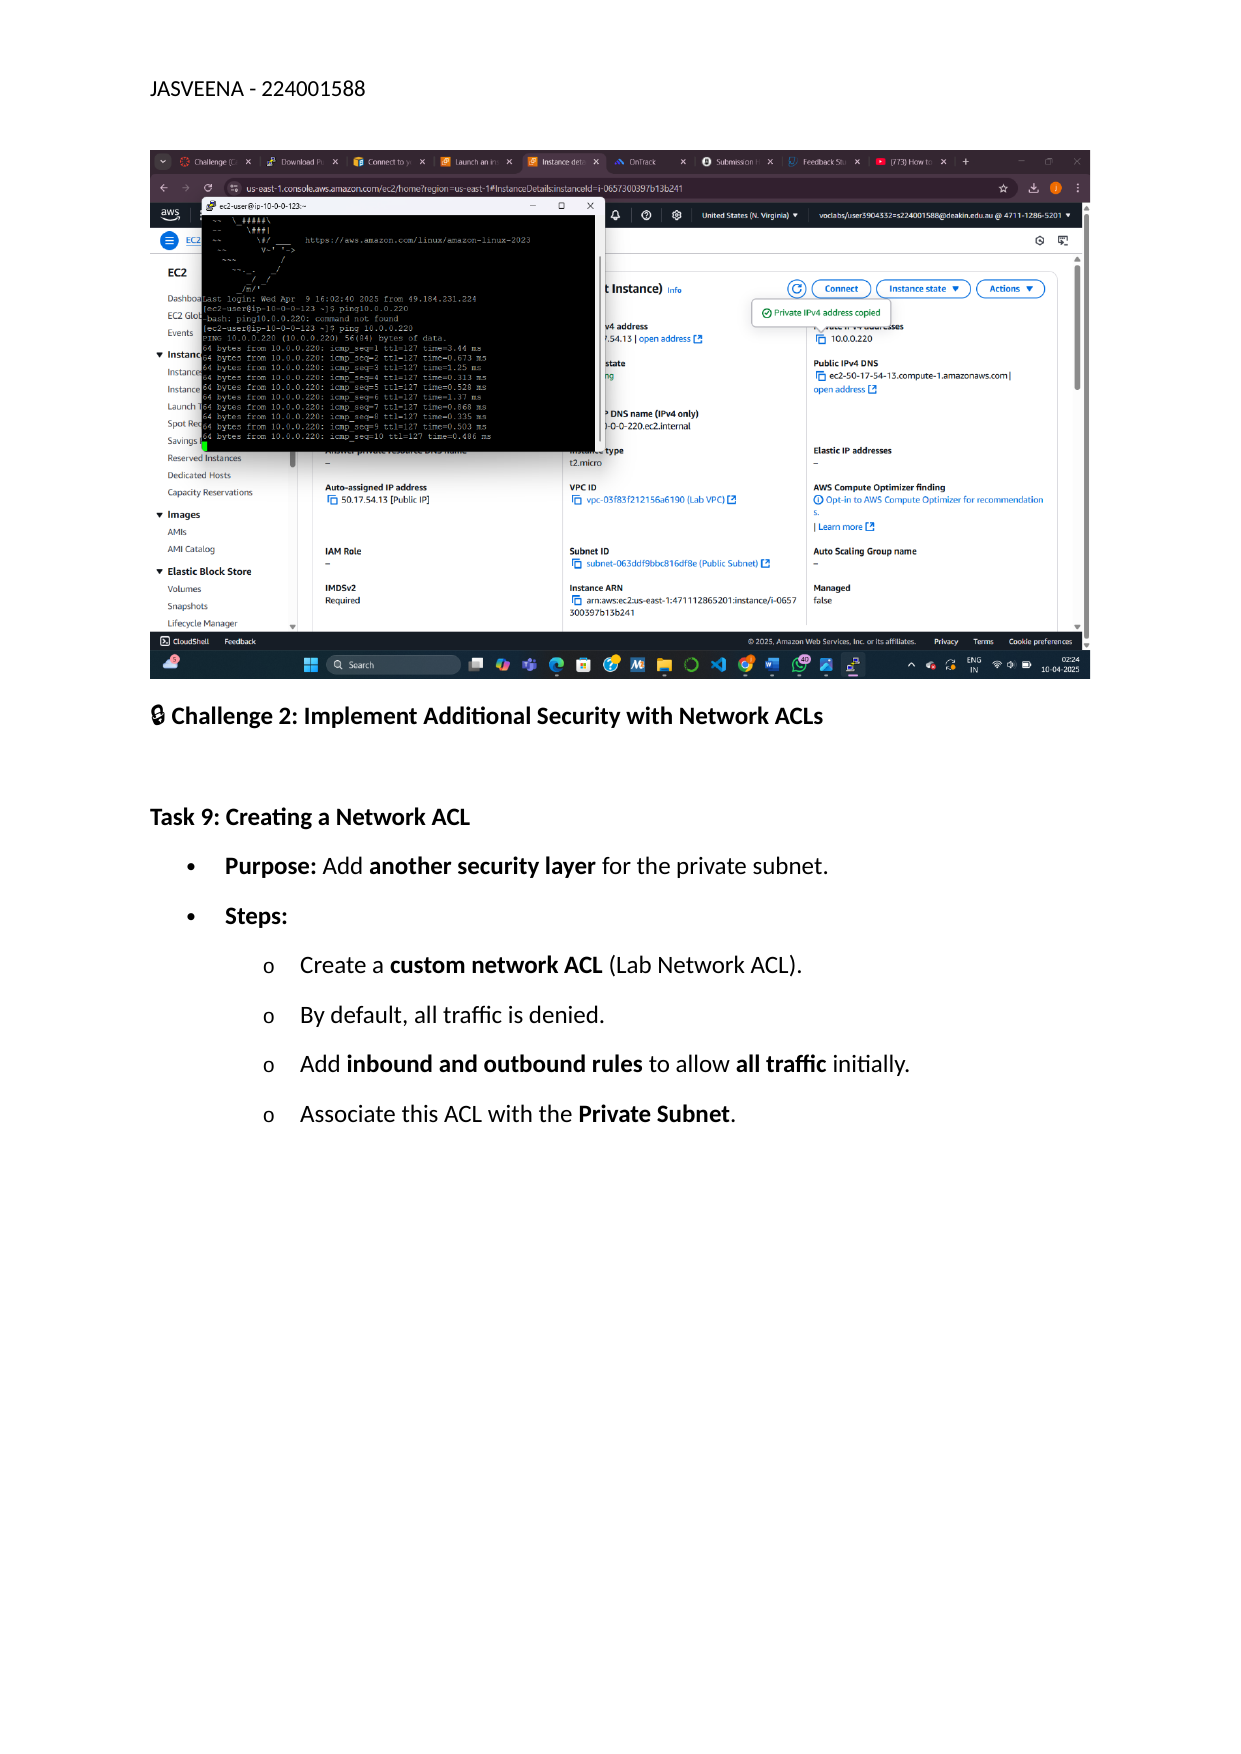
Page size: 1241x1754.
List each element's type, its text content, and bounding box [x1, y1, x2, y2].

picture [150, 150, 1091, 679]
text 🔒 Challenge 2: Implement Additional Security with Network ACLs [150, 698, 1090, 732]
list Create a custom network ACL (Lab Network ACL). [262, 949, 1090, 980]
list Steps: [187, 900, 1090, 930]
list Associate this ACL with the Private Subnet. [262, 1098, 1090, 1129]
list Add inbound and outbound rules to allow all traffic initially. [262, 1049, 1090, 1079]
text Task 9: Creating a Network ACL [150, 801, 1090, 831]
list Purpose: Add another security layer for the private subnet. [187, 850, 1090, 881]
list By default, all traffic is denied. [262, 999, 1090, 1029]
